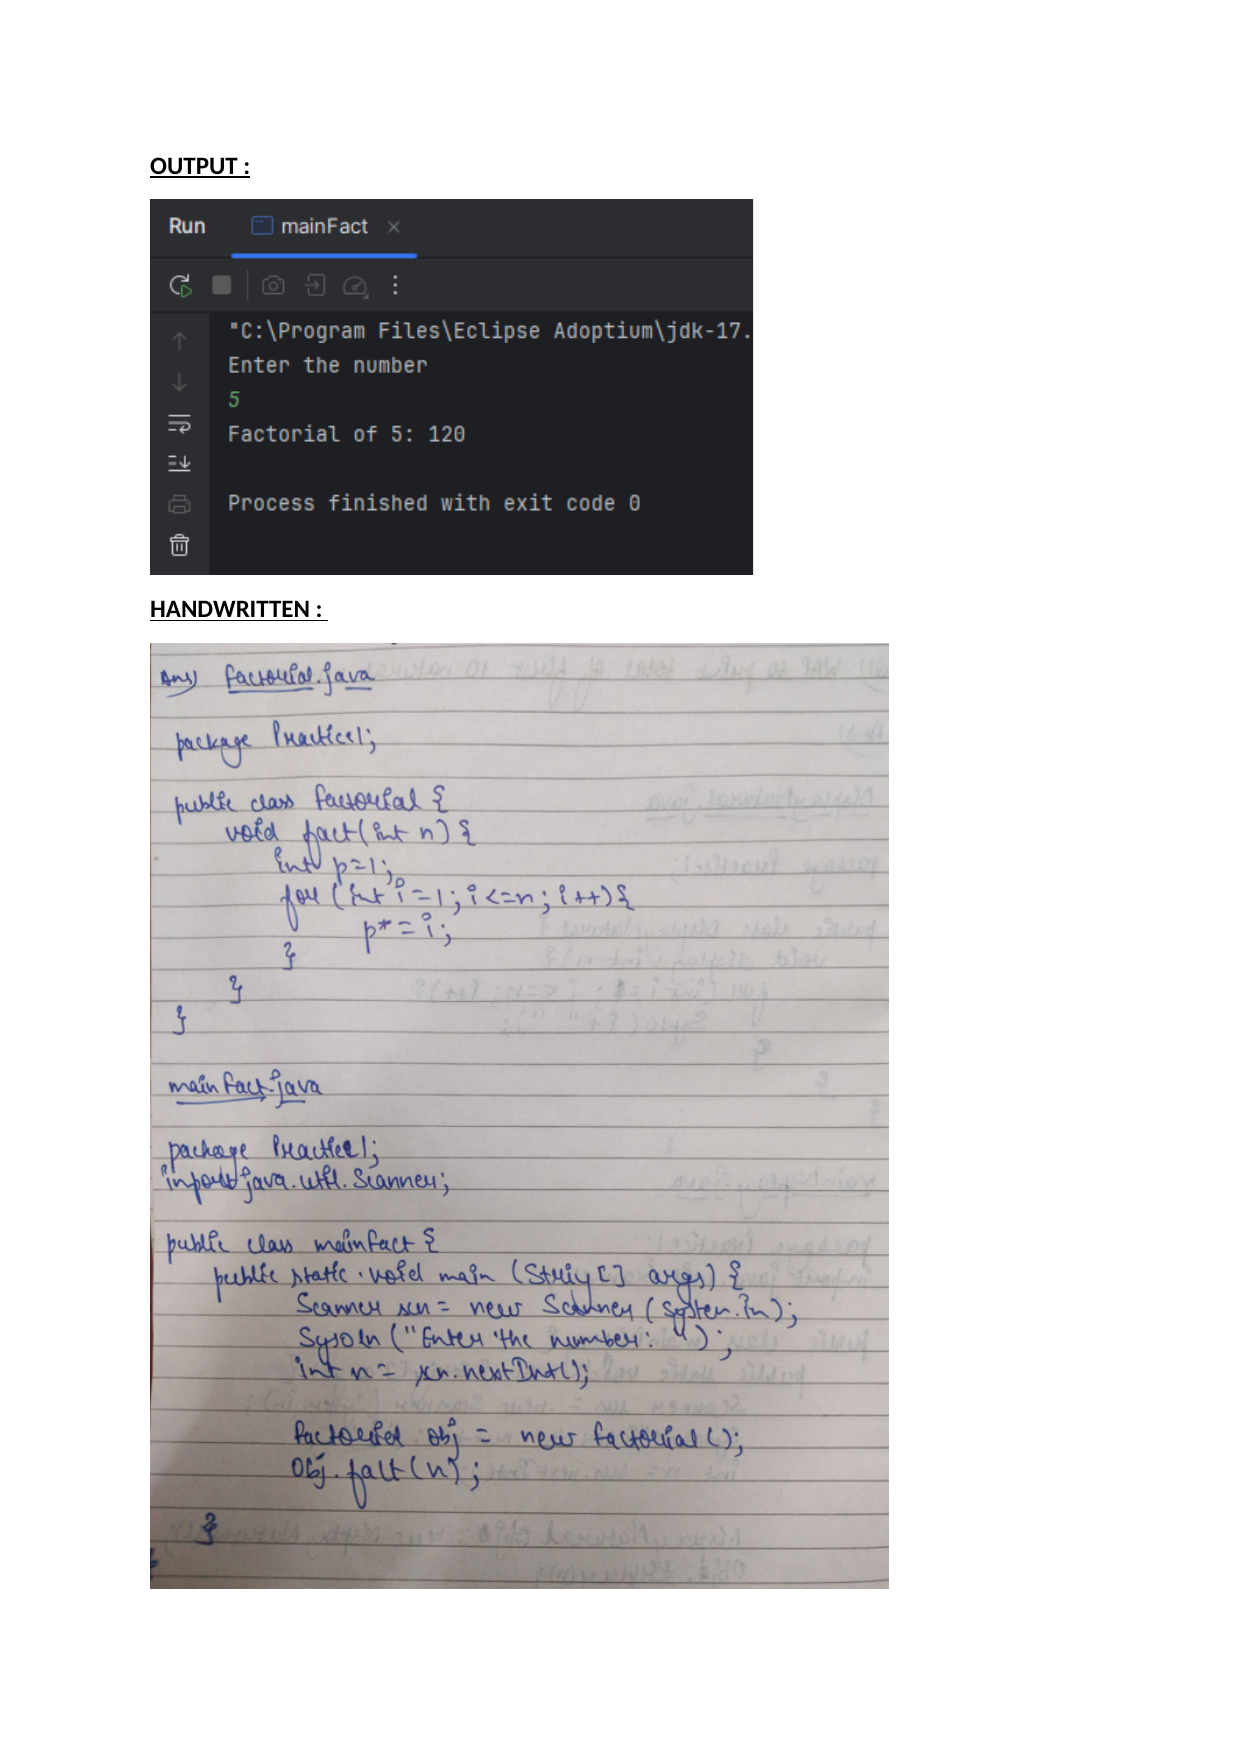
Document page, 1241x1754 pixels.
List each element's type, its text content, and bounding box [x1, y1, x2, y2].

picture [150, 199, 754, 575]
text OUTPUT : [150, 150, 1090, 181]
text HANDWRITTEN : [150, 593, 1090, 624]
picture [150, 643, 889, 1589]
